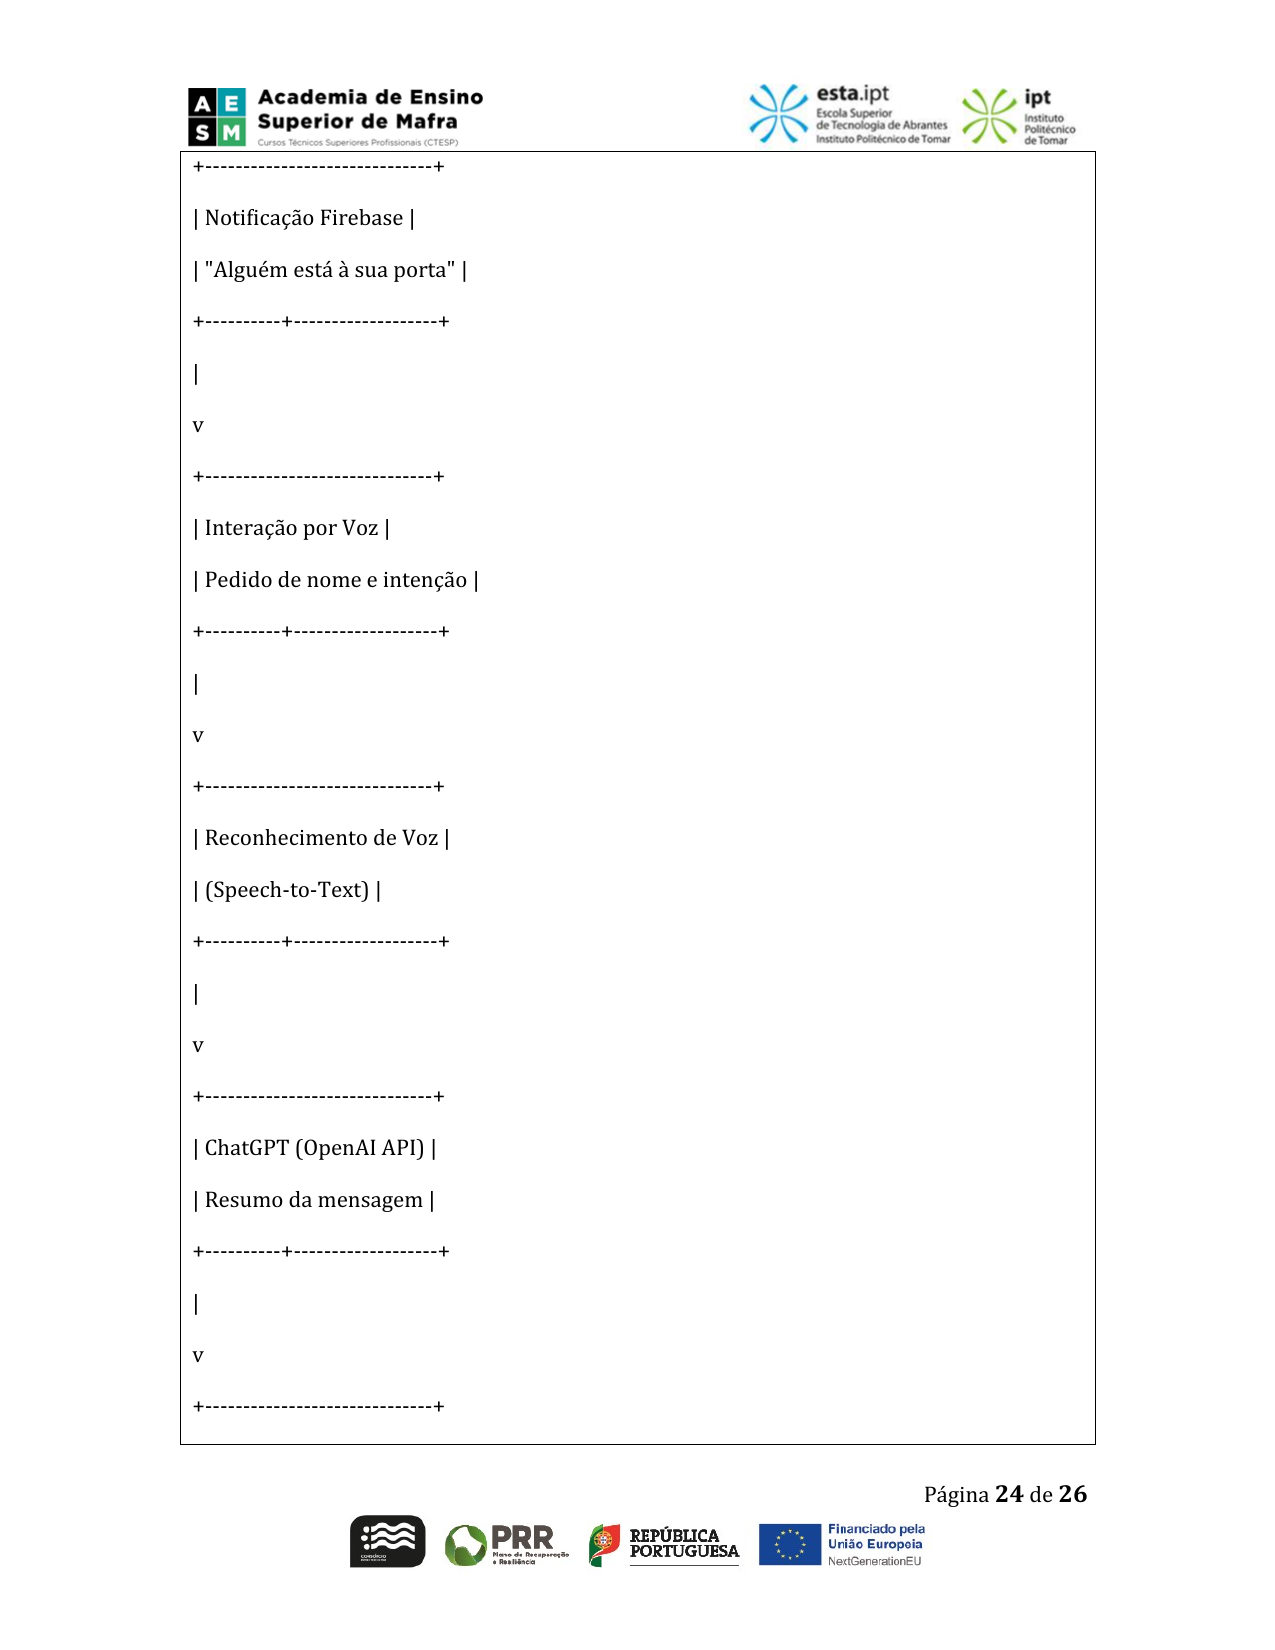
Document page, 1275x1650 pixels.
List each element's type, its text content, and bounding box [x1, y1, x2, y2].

picture [741, 75, 1085, 151]
picture [342, 1507, 933, 1575]
picture [187, 88, 484, 151]
